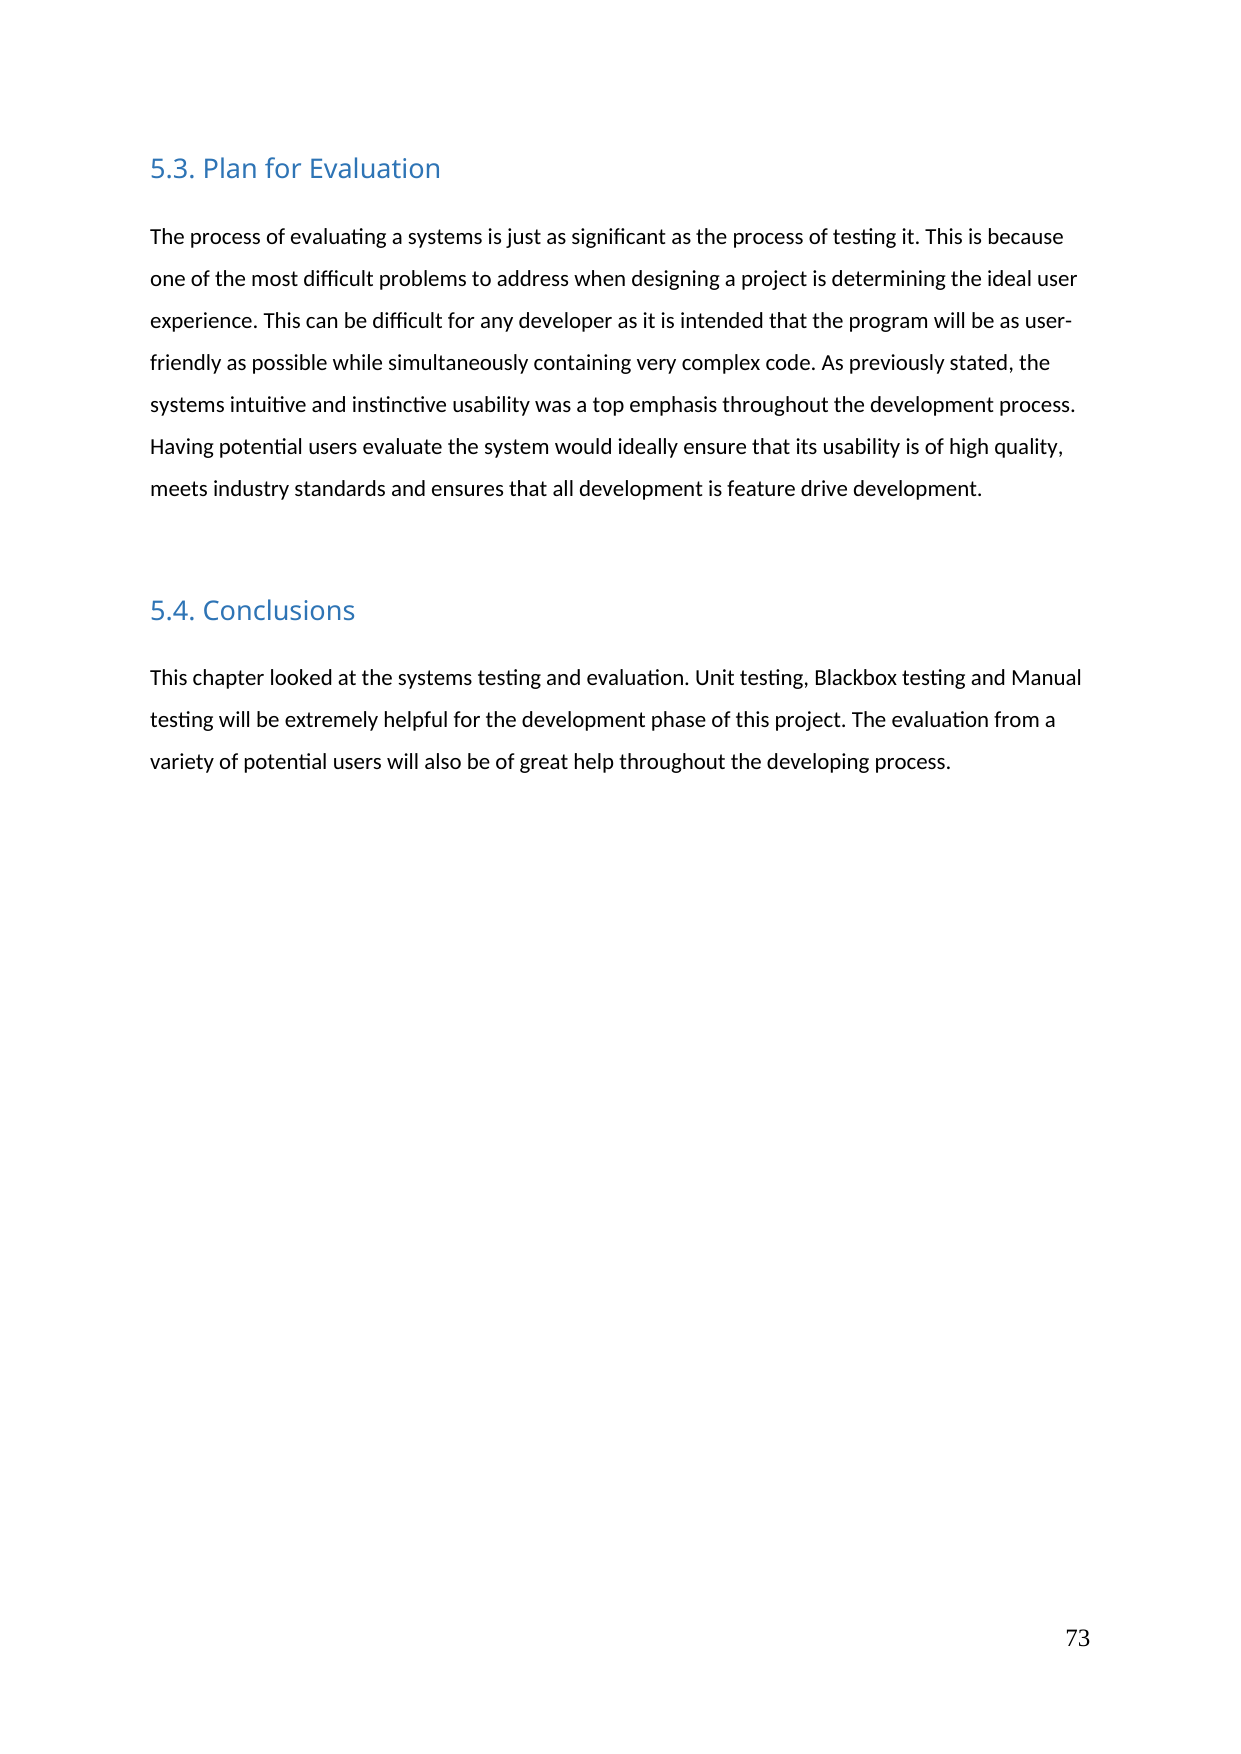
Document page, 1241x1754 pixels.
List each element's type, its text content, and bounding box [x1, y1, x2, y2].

text The process of evaluating a systems is just as significant as the process of testing it. This is because one of the most difficult problems to address when designing a project is determining the ideal user experience. This can be difficult for any developer as it is intended that the program will be as user-friendly as possible while simultaneously containing very complex code. As previously stated, the systems intuitive and instinctive usability was a top emphasis throughout the development process. Having potential users evaluate the system would ideally ensure that its usability is of high quality, meets industry standards and ensures that all development is feature drive development. [150, 222, 1090, 502]
text This chapter looked at the systems testing and evaluation. Unit testing, Blackbox testing and Manual testing will be extremely helpful for the development phase of this project. The evaluation from a variety of potential users will also be of great help throughout the developing process. [150, 663, 1090, 775]
subtitle 5.4. Conclusions [150, 591, 1090, 628]
subtitle 5.3. Plan for Evaluation [150, 150, 1090, 187]
